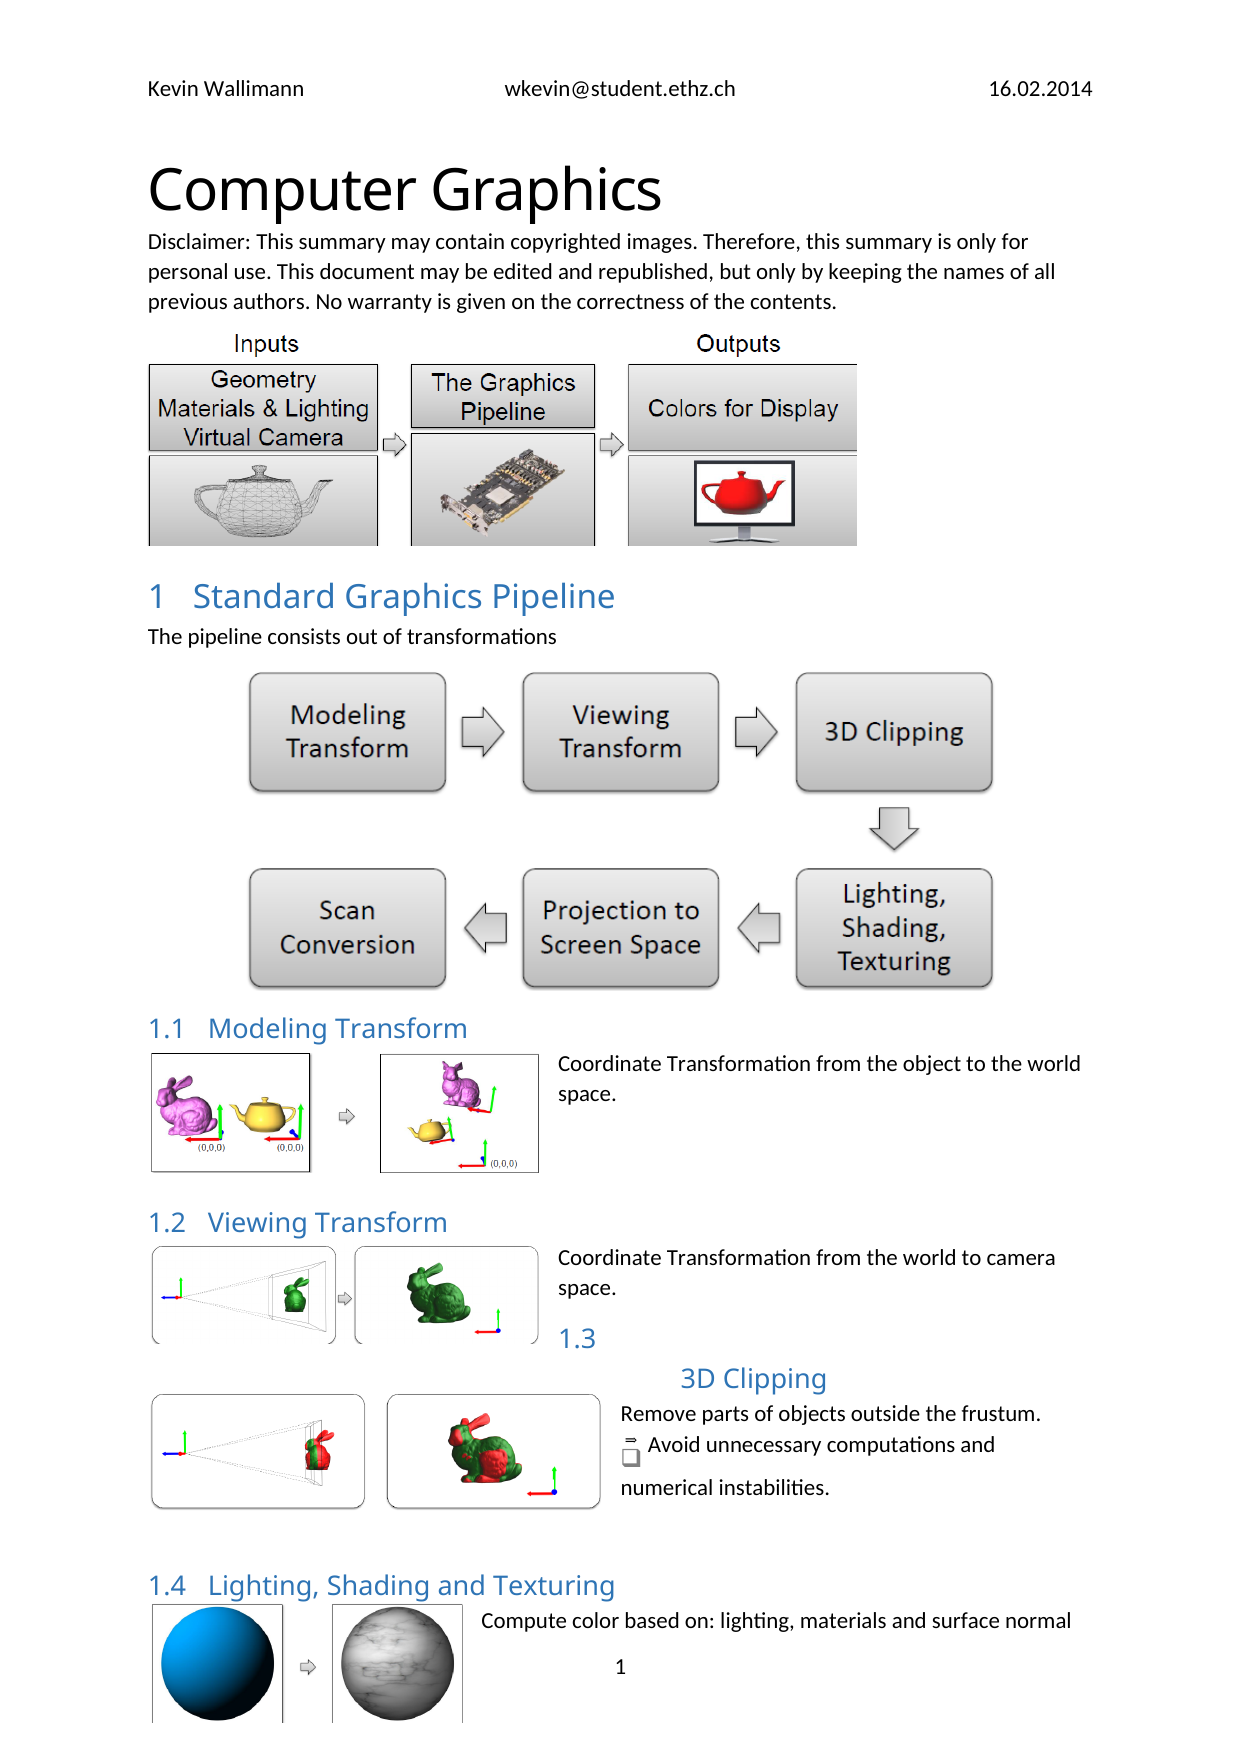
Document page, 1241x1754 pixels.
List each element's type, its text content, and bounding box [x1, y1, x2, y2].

subtitle 3D Clipping [148, 1320, 1093, 1397]
text Coordinate Transformation from the object to the world space. [148, 1049, 1093, 1137]
subtitle Lighting, Shading and Texturing [148, 1567, 1093, 1603]
subtitle Standard Graphics Pipeline [148, 573, 1093, 618]
text Remove parts of objects outside the frustum. Avoid unnecessary computations and numerical instabilities. [602, 1399, 1093, 1501]
text The pipeline consists out of transformations [148, 622, 1093, 650]
text Disclaimer: This summary may contain copyrighted images. Therefore, this summary is only for personal use. This document may be edited and republished, but only by keeping the names of all previous authors. No warranty is given on the correctness of the contents. [148, 227, 1093, 316]
title Computer Graphics [148, 148, 1093, 227]
subtitle Viewing Transform [148, 1203, 1093, 1240]
text Coordinate Transformation from the world to camera space. [539, 1243, 1093, 1301]
text Compute color based on: lighting, materials and surface normal [463, 1606, 1093, 1634]
subtitle Modeling Transform [148, 1009, 1093, 1046]
